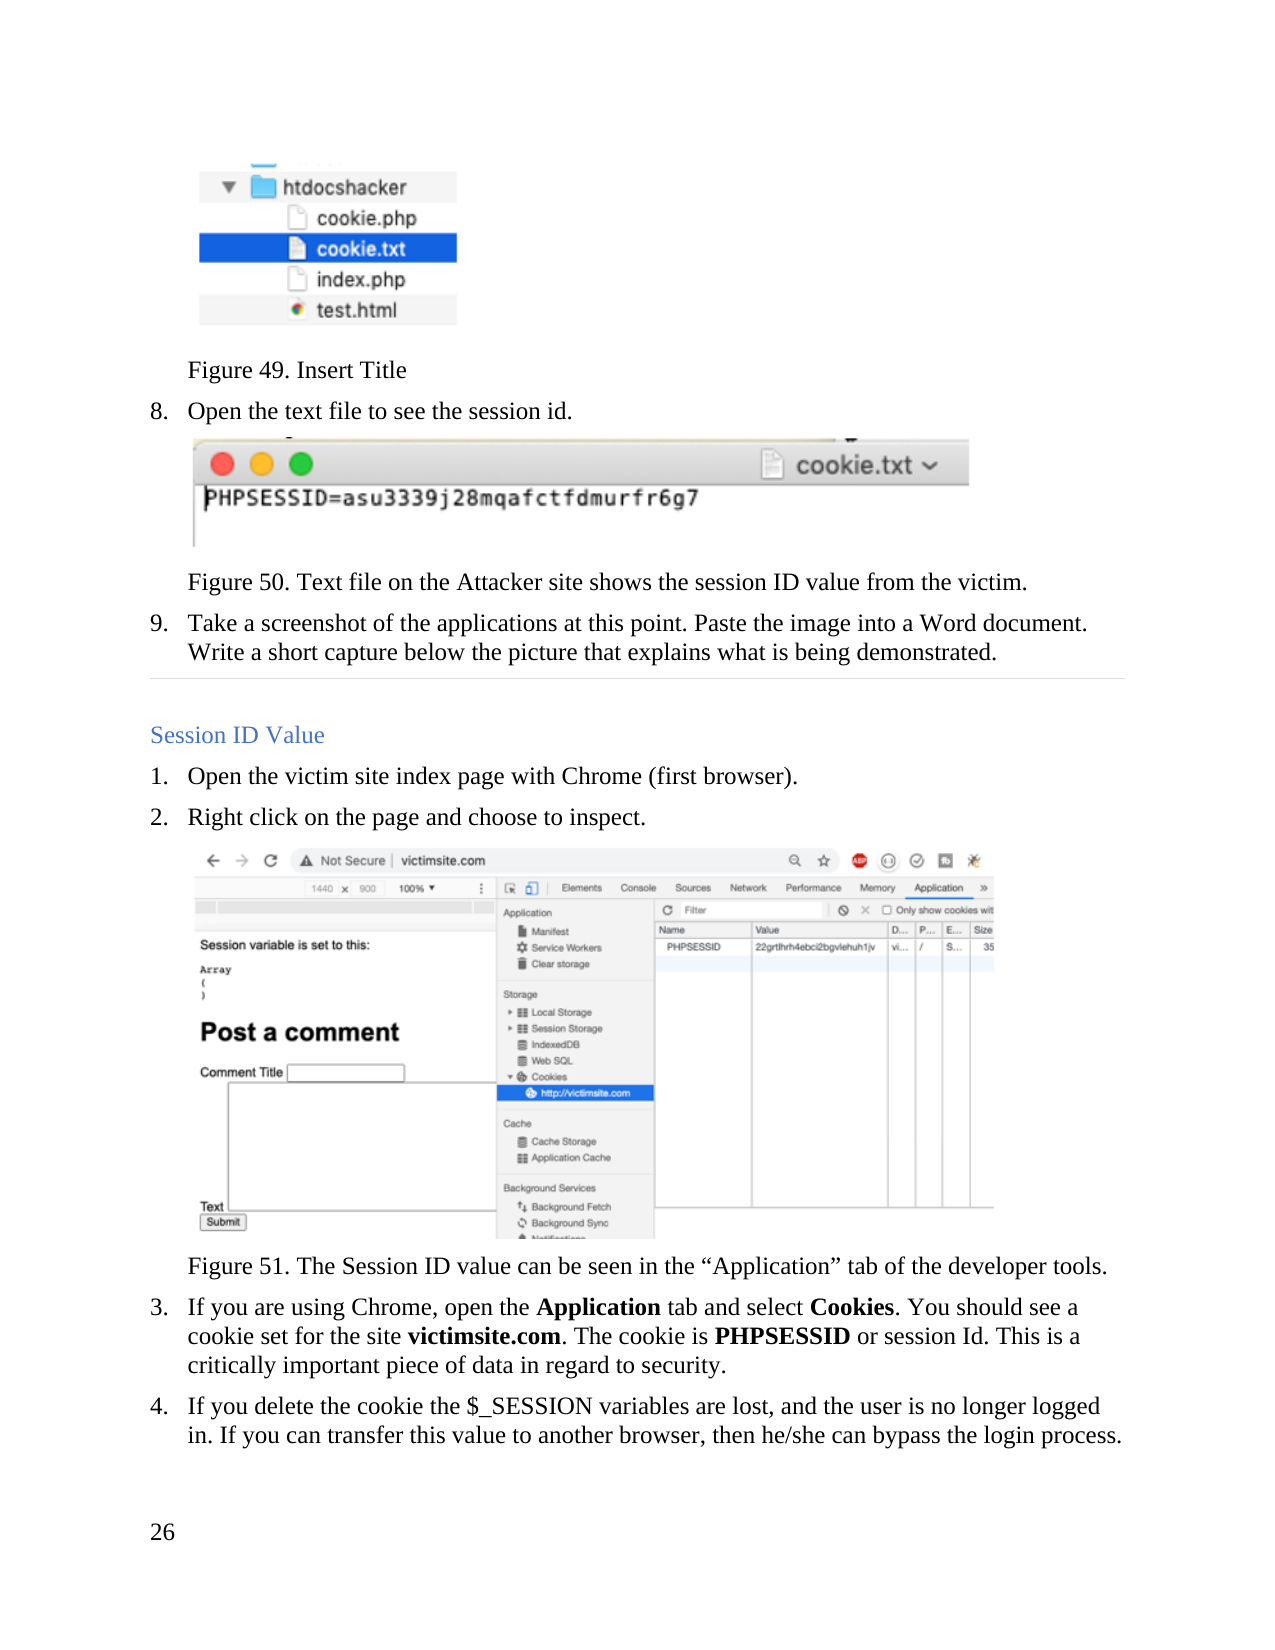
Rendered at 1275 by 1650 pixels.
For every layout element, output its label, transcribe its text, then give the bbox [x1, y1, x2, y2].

subtitle Session ID Value [150, 720, 1125, 748]
list If you are using Chrome, open the Application tab and select Cookies. You should see a cookie set for the site victimsite.com. The cookie is PHPSESSID or session Id. This is a critically important piece of data in regard to security. [150, 1292, 1125, 1379]
picture [187, 161, 476, 343]
text Figure 50. Text file on the Attacker site shows the session ID value from the victim. [187, 567, 1125, 596]
list If you delete the cookie the $_SESSION variables are lost, and the user is no longer logged in. If you can transfer this value to another browser, then he/she can bypass the login process. [150, 1391, 1125, 1449]
text Figure 51. The Session ID value can be seen in the “Application” tab of the developer tools. [187, 1251, 1125, 1280]
list Open the victim site index page with Chrome (first browser). [150, 761, 1125, 790]
text Figure 49. Insert Title [187, 355, 1125, 384]
list Open the text file to see the session id. [150, 396, 1125, 425]
list Right click on the page and choose to inspect. [150, 802, 1125, 831]
picture [187, 437, 974, 555]
list Take a screenshot of the applications at this point. Paste the image into a Word document. Write a short capture below the picture that explains what is being demonstrated. [150, 608, 1125, 666]
picture [187, 843, 1003, 1239]
